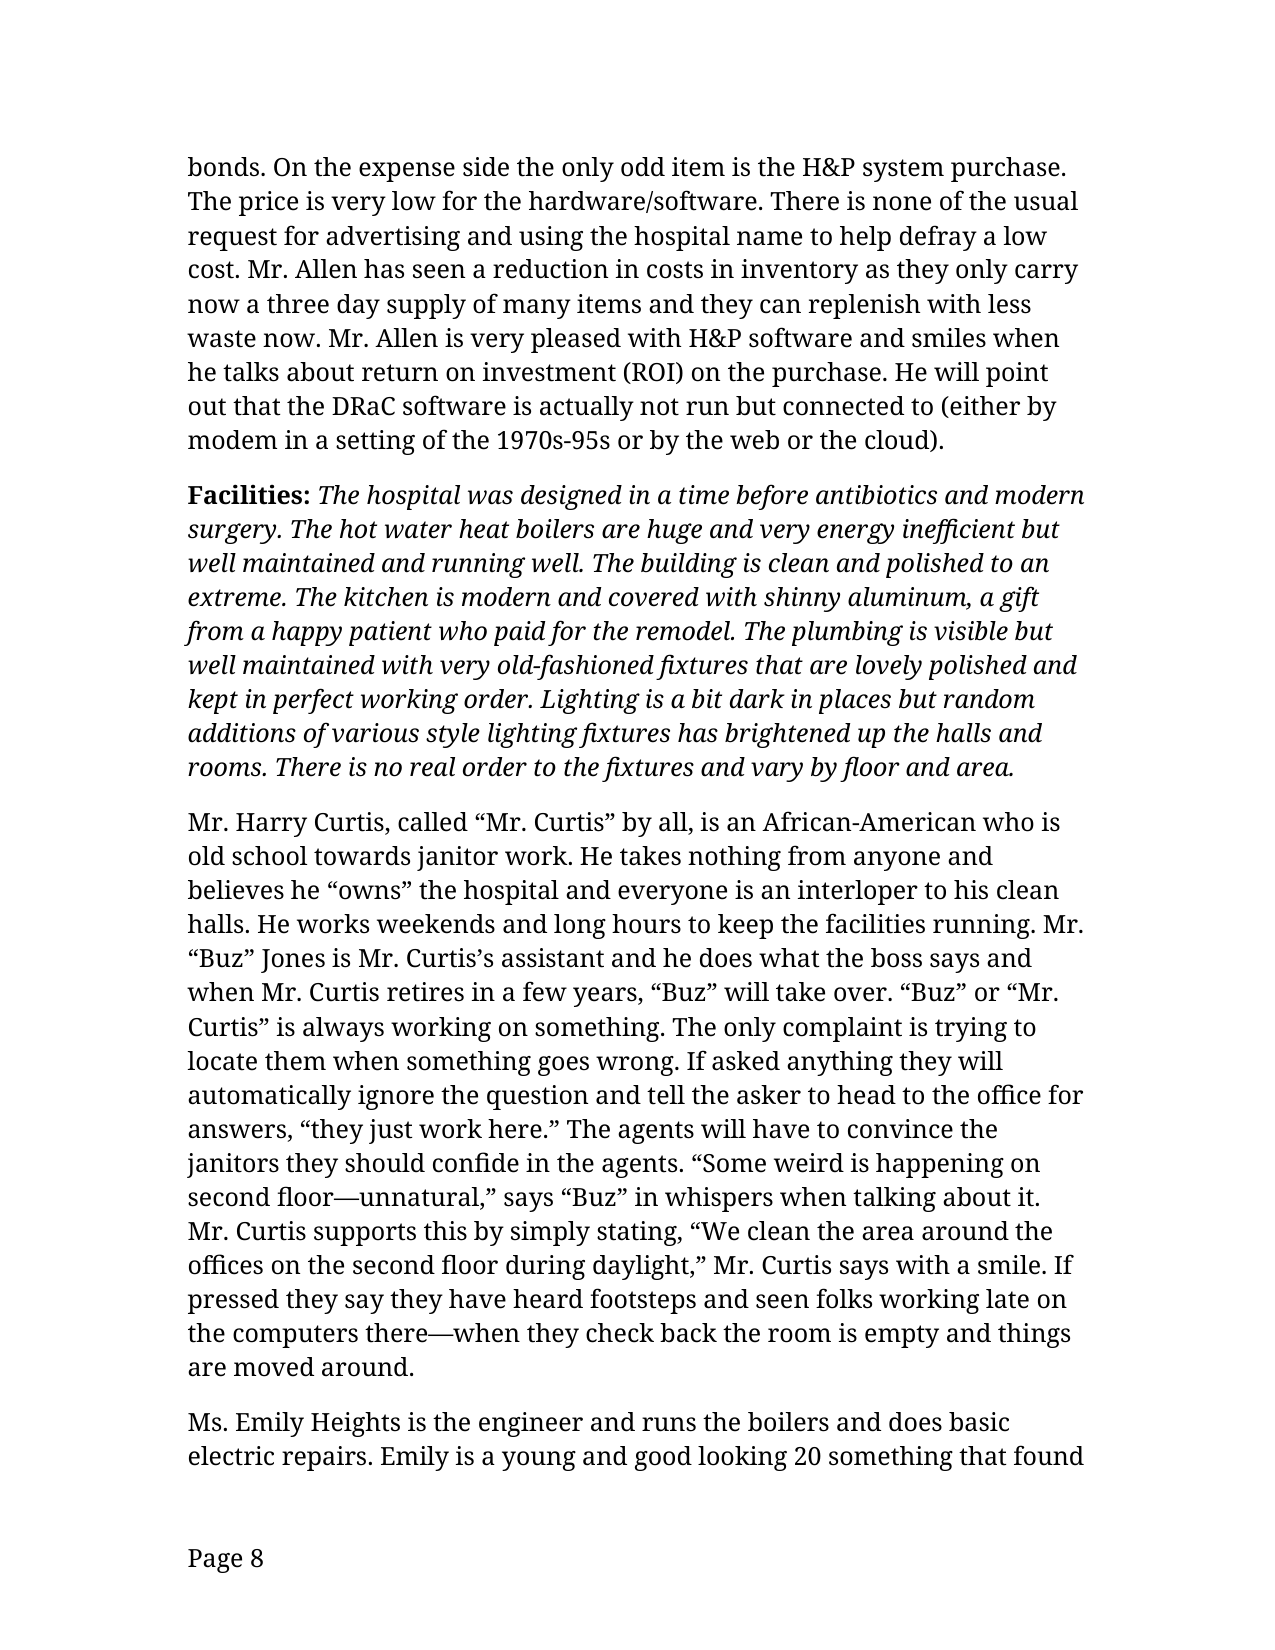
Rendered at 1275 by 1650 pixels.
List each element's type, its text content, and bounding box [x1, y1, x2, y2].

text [187, 150, 1087, 457]
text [187, 1405, 1087, 1473]
text Facilities: The hospital was designed in a time before antibiotics and modern surgery. The hot water heat boilers are huge and very energy inefficient but well maintained and running well. The building is clean and polished to an extreme. The kitchen is modern and covered with shinny aluminum, a gift from a happy patient who paid for the remodel. The plumbing is visible but well maintained with very old-fashioned fixtures that are lovely polished and kept in perfect working order. Lighting is a bit dark in places but random additions of various style lighting fixtures has brightened up the halls and rooms. There is no real order to the fixtures and vary by floor and area. [187, 477, 1087, 784]
text Mr. Harry Curtis, called “Mr. Curtis” by all, is an African-American who is old school towards janitor work. He takes nothing from anyone and believes he “owns” the hospital and everyone is an interloper to his clean halls. He works weekends and long hours to keep the facilities running. Mr. “Buz” Jones is Mr. Curtis’s assistant and he does what the boss says and when Mr. Curtis retires in a few years, “Buz” will take over. “Buz” or “Mr. Curtis” is always working on something. The only complaint is trying to locate them when something goes wrong. If asked anything they will automatically ignore the question and tell the asker to head to the office for answers, “they just work here.” The agents will have to convince the janitors they should confide in the agents. “Some weird is happening on second floor—unnatural,” says “Buz” in whispers when talking about it. Mr. Curtis supports this by simply stating, “We clean the area around the offices on the second floor during daylight,” Mr. Curtis says with a smile. If pressed they say they have heard footsteps and seen folks working late on the computers there—when they check back the room is empty and things are moved around. [187, 805, 1087, 1384]
